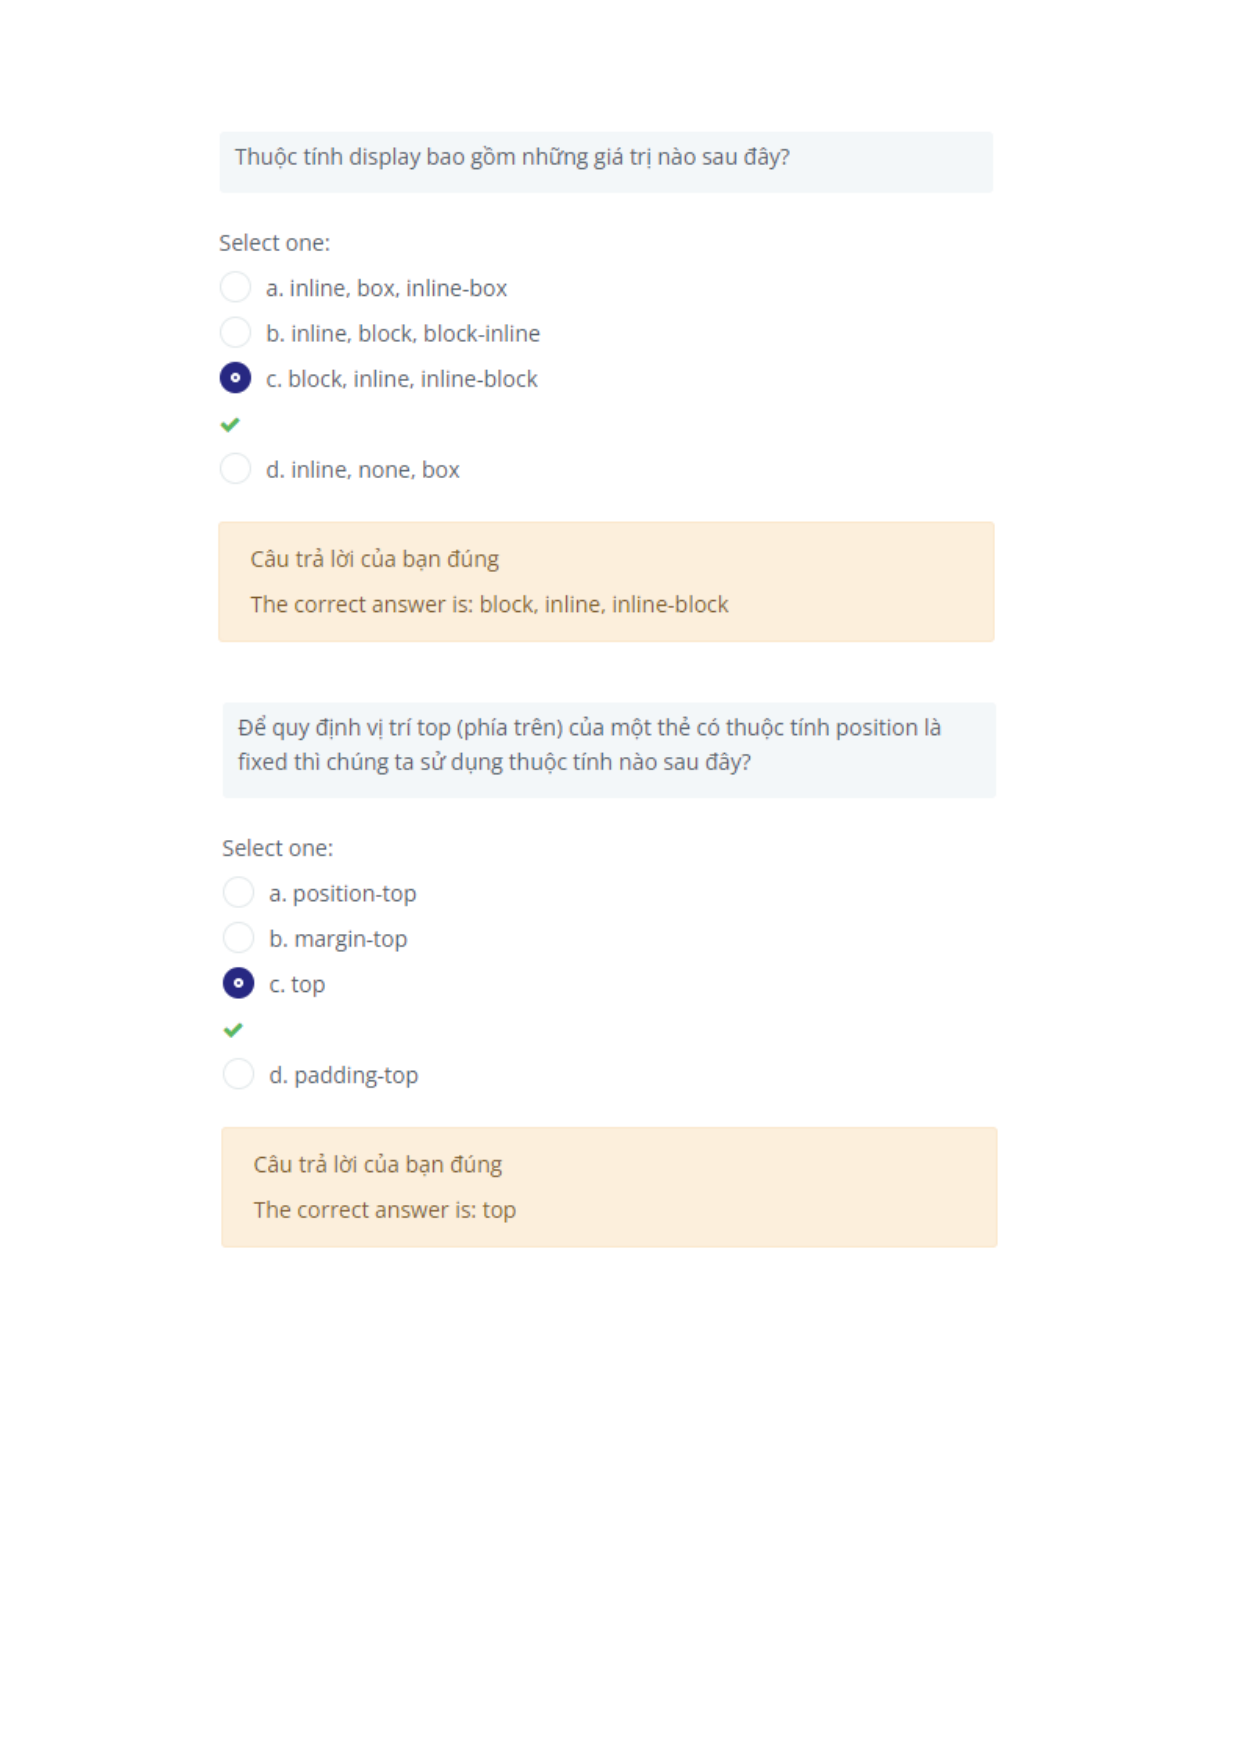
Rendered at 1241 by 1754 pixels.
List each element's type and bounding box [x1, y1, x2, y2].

picture [206, 684, 1001, 1251]
picture [206, 118, 1009, 658]
